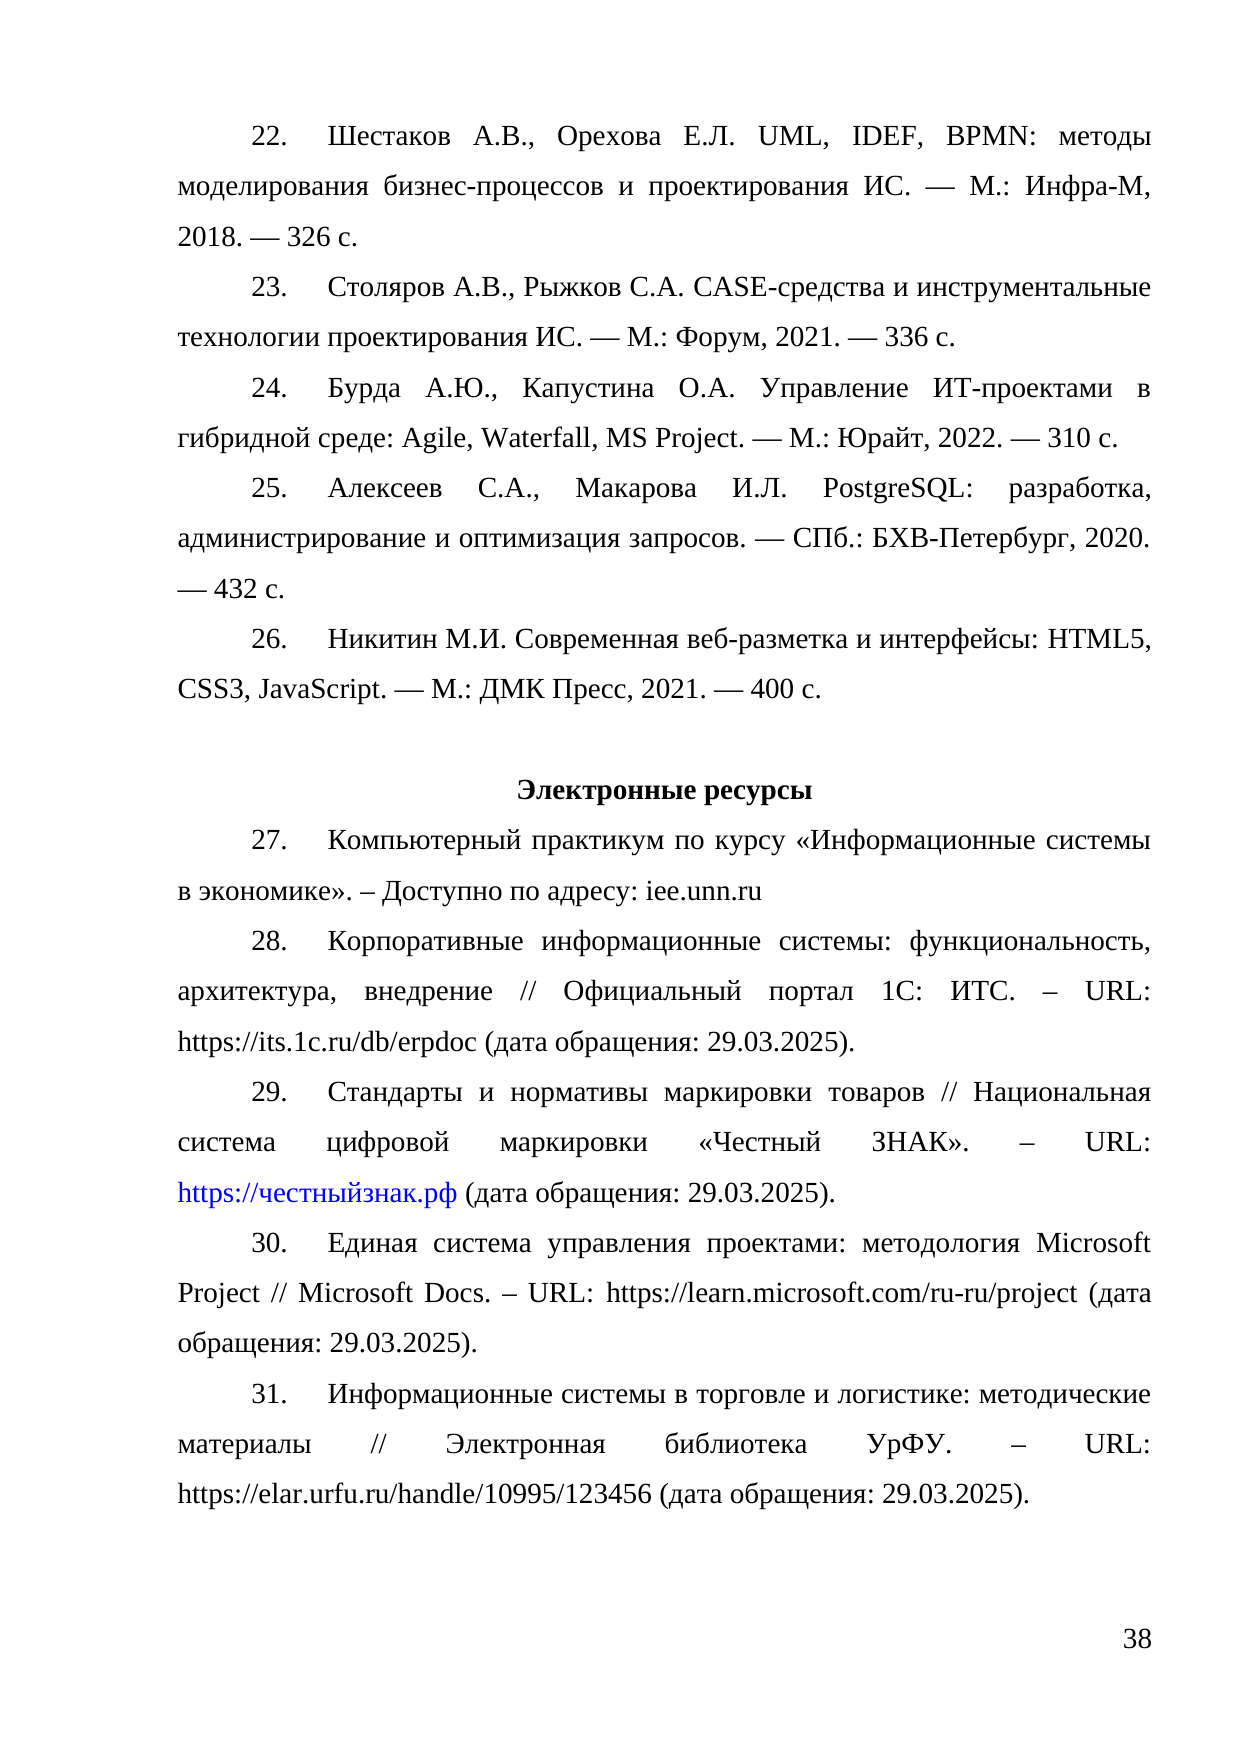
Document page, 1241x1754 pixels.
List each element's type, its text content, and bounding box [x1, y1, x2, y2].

list Столяров А.В., Рыжков С.А. CASE-средства и инструментальные технологии проектирования ИС. — М.: Форум, 2021. — 336 с. [177, 269, 1152, 353]
list Единая система управления проектами: методология Microsoft Project // Microsoft Docs. – URL: https://learn.microsoft.com/ru-ru/project (дата обращения: 29.03.2025). [177, 1225, 1152, 1359]
list Стандарты и нормативы маркировки товаров // Национальная система цифровой маркировки «Честный ЗНАК». – URL: https://честныйзнак.рф (дата обращения: 29.03.2025). [177, 1074, 1152, 1208]
list Корпоративные информационные системы: функциональность, архитектура, внедрение // Официальный портал 1С: ИТС. – URL: https://its.1c.ru/db/erpdoc (дата обращения: 29.03.2025). [177, 923, 1152, 1057]
list Никитин М.И. Современная веб-разметка и интерфейсы: HTML5, CSS3, JavaScript. — М.: ДМК Пресс, 2021. — 400 с. [177, 621, 1152, 705]
list Шестаков А.В., Орехова Е.Л. UML, IDEF, BPMN: методы моделирования бизнес-процессов и проектирования ИС. — М.: Инфра-М, 2018. — 326 с. [177, 118, 1152, 252]
list Информационные системы в торговле и логистике: методические материалы // Электронная библиотека УрФУ. – URL: https://elar.urfu.ru/handle/10995/123456 (дата обращения: 29.03.2025). [177, 1376, 1152, 1510]
list Алексеев С.А., Макарова И.Л. PostgreSQL: разработка, администрирование и оптимизация запросов. — СПб.: БХВ-Петербург, 2020. — 432 с. [177, 470, 1152, 604]
list Бурда А.Ю., Капустина О.А. Управление ИТ-проектами в гибридной среде: Agile, Waterfall, MS Project. — М.: Юрайт, 2022. — 310 с. [177, 370, 1152, 453]
list Компьютерный практикум по курсу «Информационные системы в экономике». – Доступно по адресу: iee.unn.ru [177, 822, 1152, 906]
text Электронные ресурсы [177, 772, 1152, 806]
